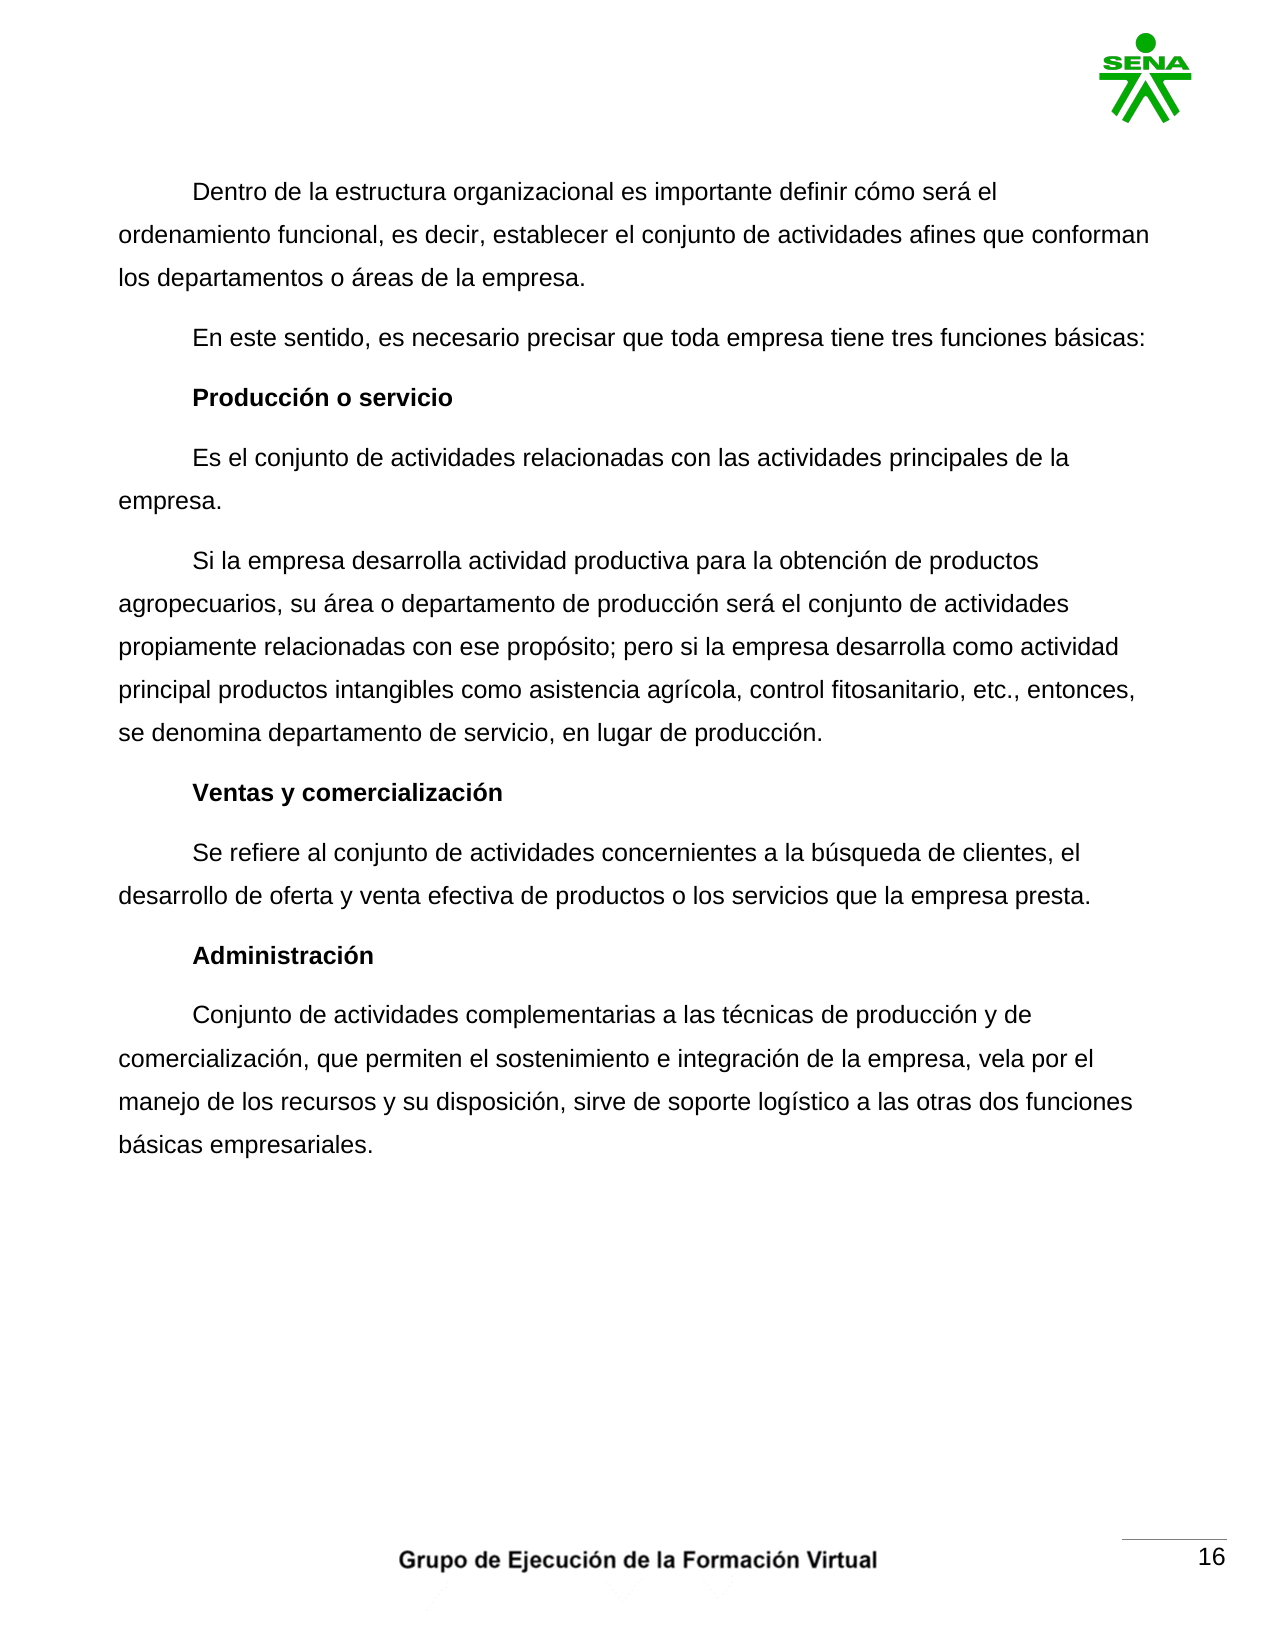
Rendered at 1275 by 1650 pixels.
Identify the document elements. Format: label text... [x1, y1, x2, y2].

text Se refiere al conjunto de actividades concernientes a la búsqueda de clientes, el desarrollo de oferta y venta efectiva de productos o los servicios que la empresa presta. [118, 838, 1157, 910]
text Si la empresa desarrolla actividad productiva para la obtención de productos agropecuarios, su área o departamento de producción será el conjunto de actividades propiamente relacionadas con ese propósito; pero si la empresa desarrolla como actividad principal productos intangibles como asistencia agrícola, control fitosanitario, etc., entonces, se denomina departamento de servicio, en lugar de producción. [118, 546, 1157, 747]
text Producción o servicio [118, 383, 1157, 412]
text Administración [118, 941, 1157, 969]
text Es el conjunto de actividades relacionadas con las actividades principales de la empresa. [118, 443, 1157, 515]
text Conjunto de actividades complementarias a las técnicas de producción y de comercialización, que permiten el sostenimiento e integración de la empresa, vela por el manejo de los recursos y su disposición, sirve de soporte logístico a las otras dos funciones básicas empresariales. [118, 1001, 1157, 1159]
text Ventas y comercialización [118, 778, 1157, 807]
picture [1099, 33, 1192, 123]
text En este sentido, es necesario precisar que toda empresa tiene tres funciones básicas: [118, 323, 1157, 352]
text Dentro de la estructura organizacional es importante definir cómo será el ordenamiento funcional, es decir, establecer el conjunto de actividades afines que conforman los departamentos o áreas de la empresa. [118, 177, 1157, 292]
picture [0, 1500, 1275, 1611]
